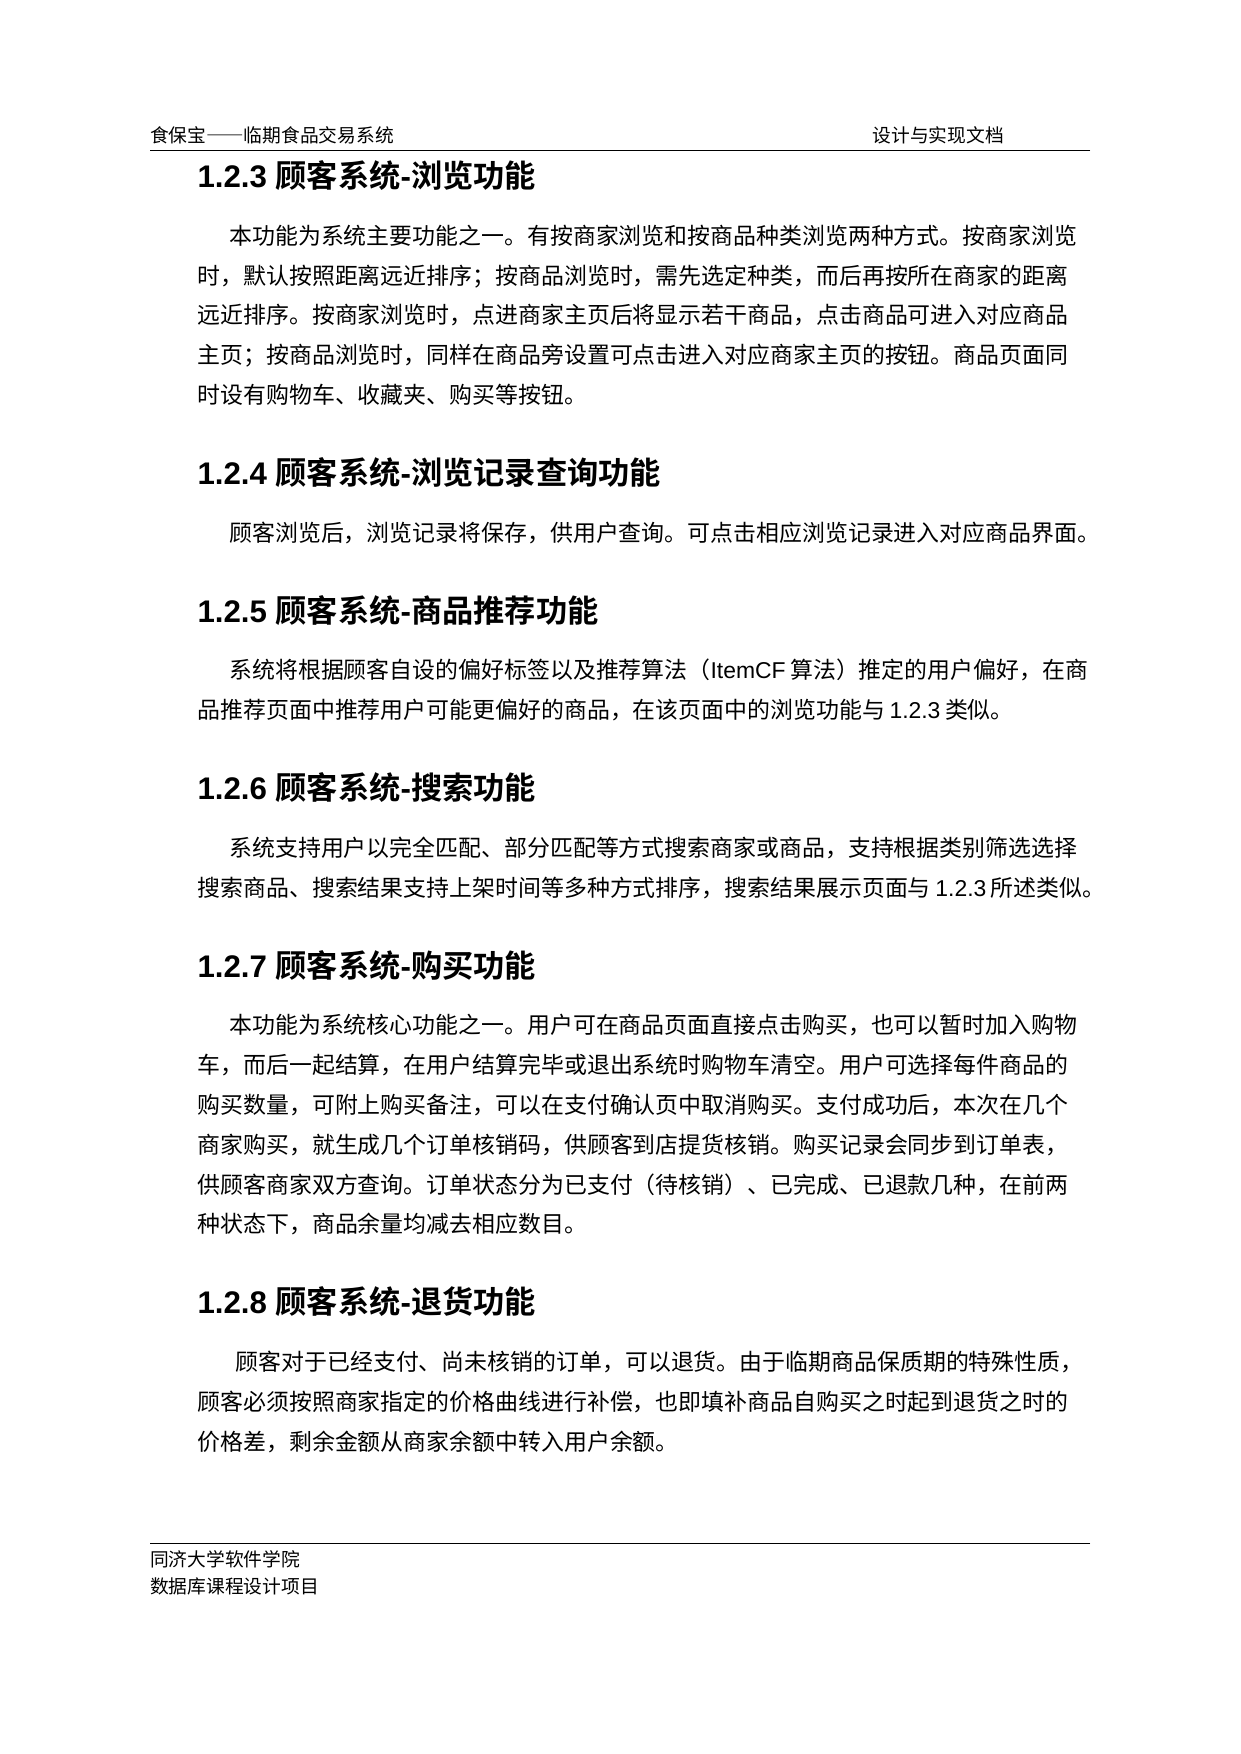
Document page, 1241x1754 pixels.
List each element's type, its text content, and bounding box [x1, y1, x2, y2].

text 1.2.6 顾客系统-搜索功能 [197, 763, 1090, 808]
text 1.2.4 顾客系统-浏览记录查询功能 [197, 448, 1090, 493]
text 1.2.7 顾客系统-购买功能 [197, 941, 1090, 986]
text 系统将根据顾客自设的偏好标签以及推荐算法（ItemCF算法）推定的用户偏好，在商品推荐页面中推荐用户可能更偏好的商品，在该页面中的浏览功能与1.2.3类似。 [197, 652, 1090, 725]
text 顾客浏览后，浏览记录将保存，供用户查询。可点击相应浏览记录进入对应商品界面。 [197, 515, 1090, 548]
text 本功能为系统核心功能之一。用户可在商品页面直接点击购买，也可以暂时加入购物车，而后一起结算，在用户结算完毕或退出系统时购物车清空。用户可选择每件商品的购买数量，可附上购买备注，可以在支付确认页中取消购买。支付成功后，本次在几个商家购买，就生成几个订单核销码，供顾客到店提货核销。购买记录会同步到订单表，供顾客商家双方查询。订单状态分为已支付（待核销）、已完成、已退款几种，在前两种状态下，商品余量均减去相应数目。 [197, 1007, 1090, 1239]
text 系统支持用户以完全匹配、部分匹配等方式搜索商家或商品，支持根据类别筛选选择搜索商品、搜索结果支持上架时间等多种方式排序，搜索结果展示页面与1.2.3所述类似。 [197, 830, 1090, 903]
text 1.2.5 顾客系统-商品推荐功能 [197, 586, 1090, 631]
text 1.2.8 顾客系统-退货功能 [197, 1277, 1090, 1323]
text 1.2.3 顾客系统-浏览功能 [197, 151, 1090, 196]
text 本功能为系统主要功能之一。有按商家浏览和按商品种类浏览两种方式。按商家浏览时，默认按照距离远近排序；按商品浏览时，需先选定种类，而后再按所在商家的距离远近排序。按商家浏览时，点进商家主页后将显示若干商品，点击商品可进入对应商品主页；按商品浏览时，同样在商品旁设置可点击进入对应商家主页的按钮。商品页面同时设有购物车、收藏夹、购买等按钮。 [197, 218, 1090, 410]
text 顾客对于已经支付、尚未核销的订单，可以退货。由于临期商品保质期的特殊性质，顾客必须按照商家指定的价格曲线进行补偿，也即填补商品自购买之时起到退货之时的价格差，剩余金额从商家余额中转入用户余额。 [197, 1344, 1090, 1457]
